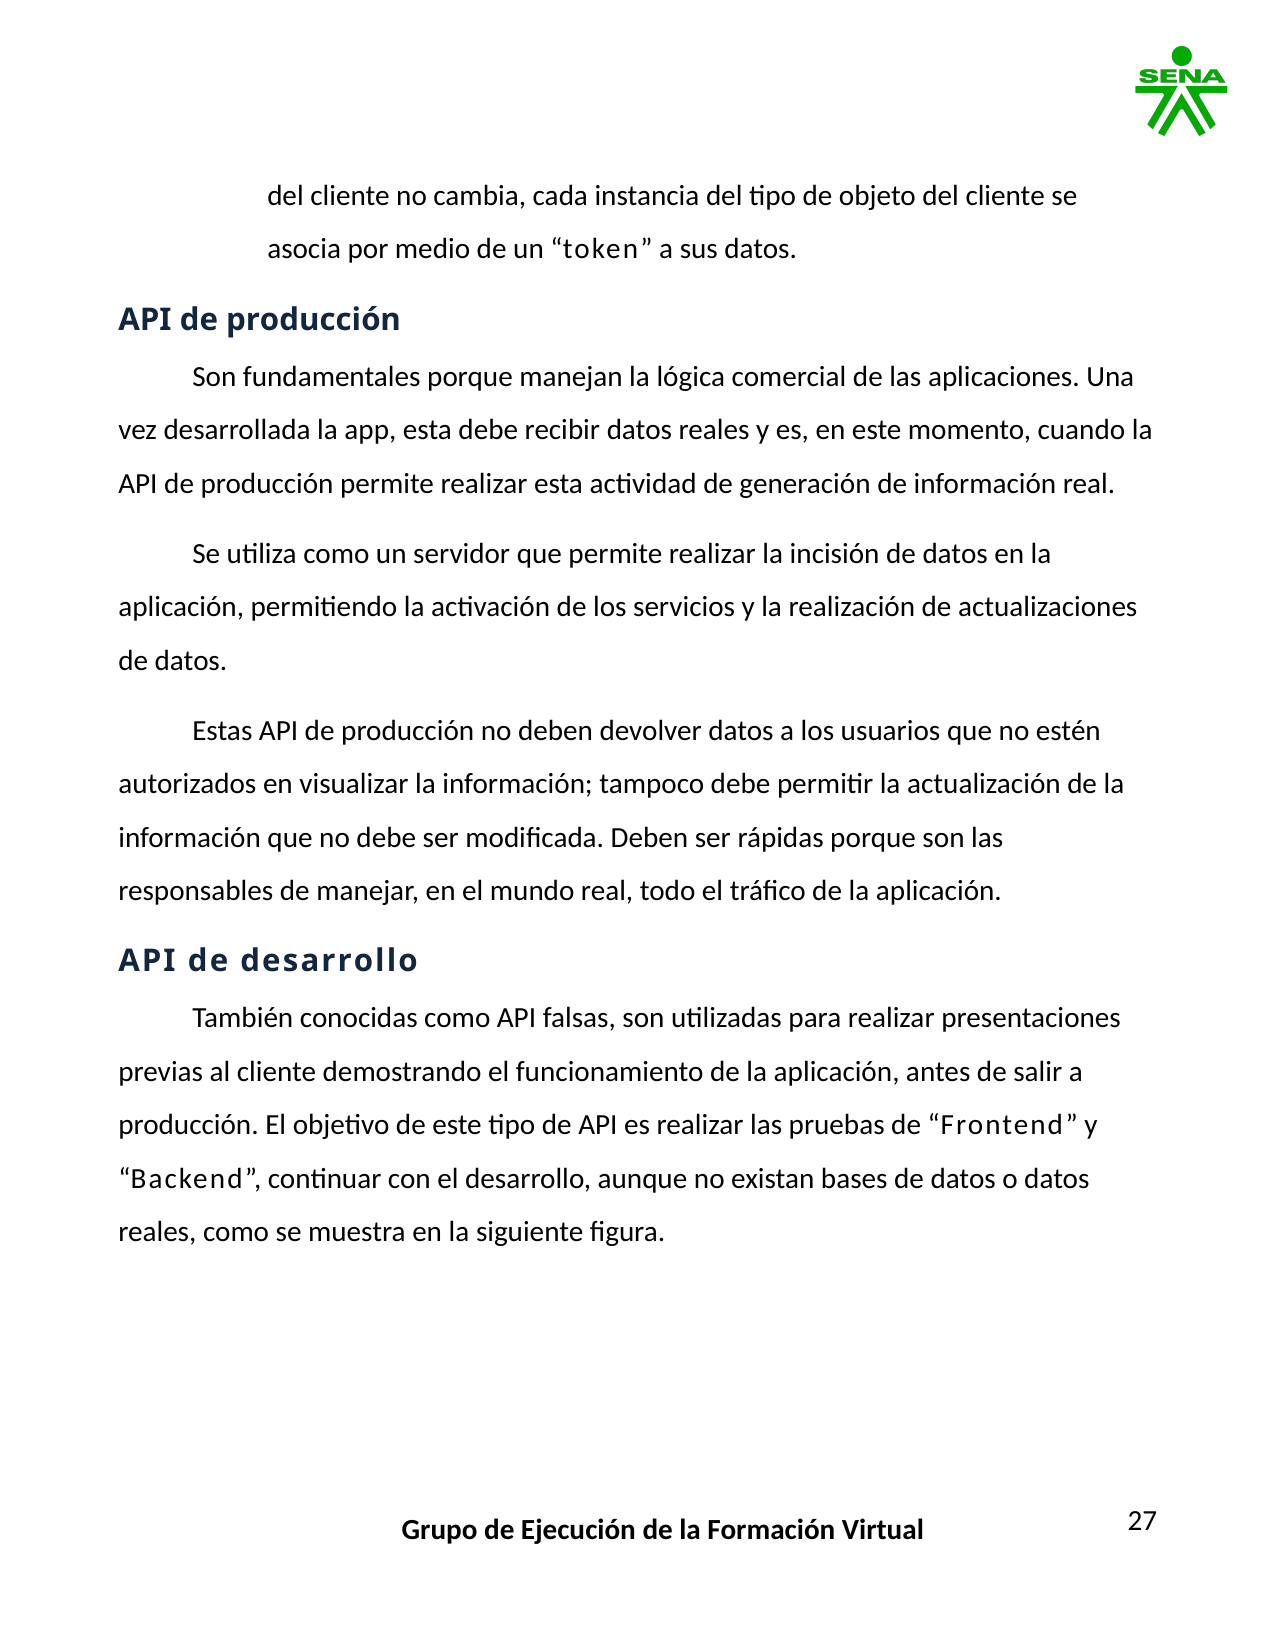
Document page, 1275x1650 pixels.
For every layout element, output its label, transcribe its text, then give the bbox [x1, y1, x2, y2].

text También conocidas como API falsas, son utilizadas para realizar presentaciones previas al cliente demostrando el funcionamiento de la aplicación, antes de salir a producción. El objetivo de este tipo de API es realizar las pruebas de “Frontend” y “Backend”, continuar con el desarrollo, aunque no existan bases de datos o datos reales, como se muestra en la siguiente figura. [118, 999, 1157, 1249]
text Estas API de producción no deben devolver datos a los usuarios que no estén autorizados en visualizar la información; tampoco debe permitir la actualización de la información que no debe ser modificada. Deben ser rápidas porque son las responsables de manejar, en el mundo real, todo el tráfico de la aplicación. [118, 712, 1157, 908]
text Son fundamentales porque manejan la lógica comercial de las aplicaciones. Una vez desarrollada la app, esta debe recibir datos reales y es, en este momento, cuando la API de producción permite realizar esta actividad de generación de información real. [118, 358, 1157, 500]
subtitle API de producción [118, 297, 1157, 339]
picture [1135, 46, 1228, 136]
subtitle API de desarrollo [118, 938, 1157, 981]
text Se utiliza como un servidor que permite realizar la incisión de datos en la aplicación, permitiendo la activación de los servicios y la realización de actualizaciones de datos. [118, 535, 1157, 677]
